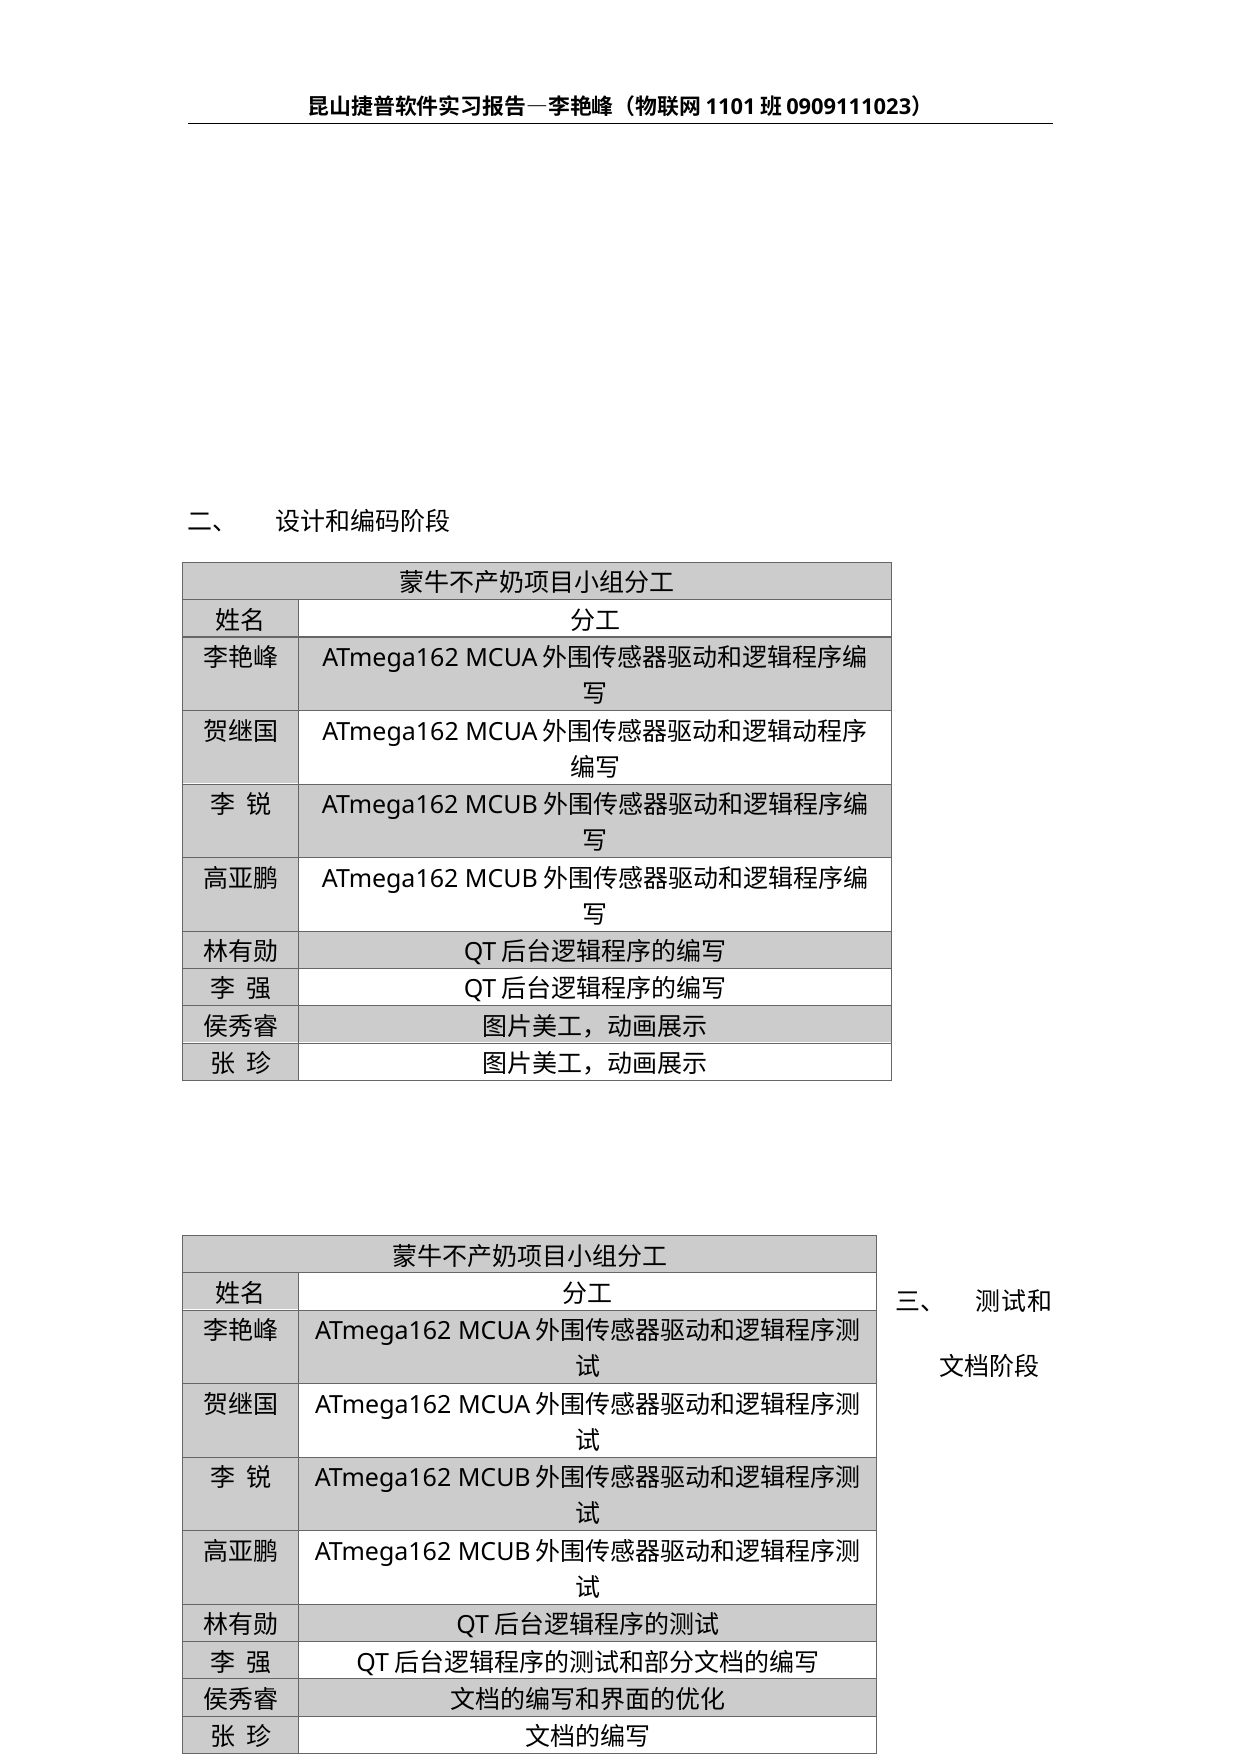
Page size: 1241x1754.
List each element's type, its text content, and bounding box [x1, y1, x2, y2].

table_cell 贺继国 [183, 1384, 298, 1457]
table_cell 高亚鹏 [183, 858, 298, 931]
table_cell ATmega162 MCUA外围传感器驱动和逻辑程序测试 [299, 1311, 876, 1383]
table_cell ATmega162 MCUA外围传感器驱动和逻辑程序编写 [299, 638, 891, 710]
table_cell 李艳峰 [183, 638, 298, 710]
table_cell 李 锐 [183, 785, 298, 857]
table_cell 姓名 [183, 600, 298, 636]
list 测试和文档阶段 [877, 1267, 1053, 1397]
table_cell QT后台逻辑程序的测试和部分文档的编写 [299, 1642, 876, 1678]
table_cell 分工 [299, 1273, 876, 1309]
table_cell 贺继国 [183, 711, 298, 783]
list 设计和编码阶段 [187, 487, 1053, 552]
table_cell 侯秀睿 [183, 1006, 298, 1042]
table_cell 分工 [299, 600, 891, 636]
table_header 蒙牛不产奶项目小组分工 [183, 563, 891, 599]
table_cell QT后台逻辑程序的测试 [299, 1605, 876, 1641]
table_cell 李 强 [183, 969, 298, 1005]
table_cell 林有勋 [183, 932, 298, 968]
table_cell QT后台逻辑程序的编写 [299, 932, 891, 968]
table_cell 姓名 [183, 1273, 298, 1309]
table_cell ATmega162 MCUA外围传感器驱动和逻辑程序测试 [299, 1384, 876, 1457]
table_cell 李 强 [183, 1642, 298, 1678]
table_cell ATmega162 MCUA外围传感器驱动和逻辑动程序编写 [299, 711, 891, 783]
table_cell 李艳峰 [183, 1311, 298, 1383]
table_cell 图片美工，动画展示 [299, 1006, 891, 1042]
table_cell 李 锐 [183, 1458, 298, 1530]
table_cell ATmega162 MCUB外围传感器驱动和逻辑程序测试 [299, 1531, 876, 1604]
table_cell 张 珍 [183, 1044, 298, 1080]
table_cell ATmega162 MCUB外围传感器驱动和逻辑程序编写 [299, 858, 891, 931]
table_cell 高亚鹏 [183, 1531, 298, 1604]
table_cell 图片美工，动画展示 [299, 1044, 891, 1080]
table_cell ATmega162 MCUB外围传感器驱动和逻辑程序测试 [299, 1458, 876, 1530]
table_header 蒙牛不产奶项目小组分工 [183, 1236, 876, 1272]
table_cell 文档的编写 [299, 1717, 876, 1753]
table_cell QT后台逻辑程序的编写 [299, 969, 891, 1005]
table_cell 侯秀睿 [183, 1679, 298, 1716]
table_cell 文档的编写和界面的优化 [299, 1679, 876, 1716]
table_cell ATmega162 MCUB外围传感器驱动和逻辑程序编写 [299, 785, 891, 857]
table_cell 林有勋 [183, 1605, 298, 1641]
table_cell 张 珍 [183, 1717, 298, 1753]
